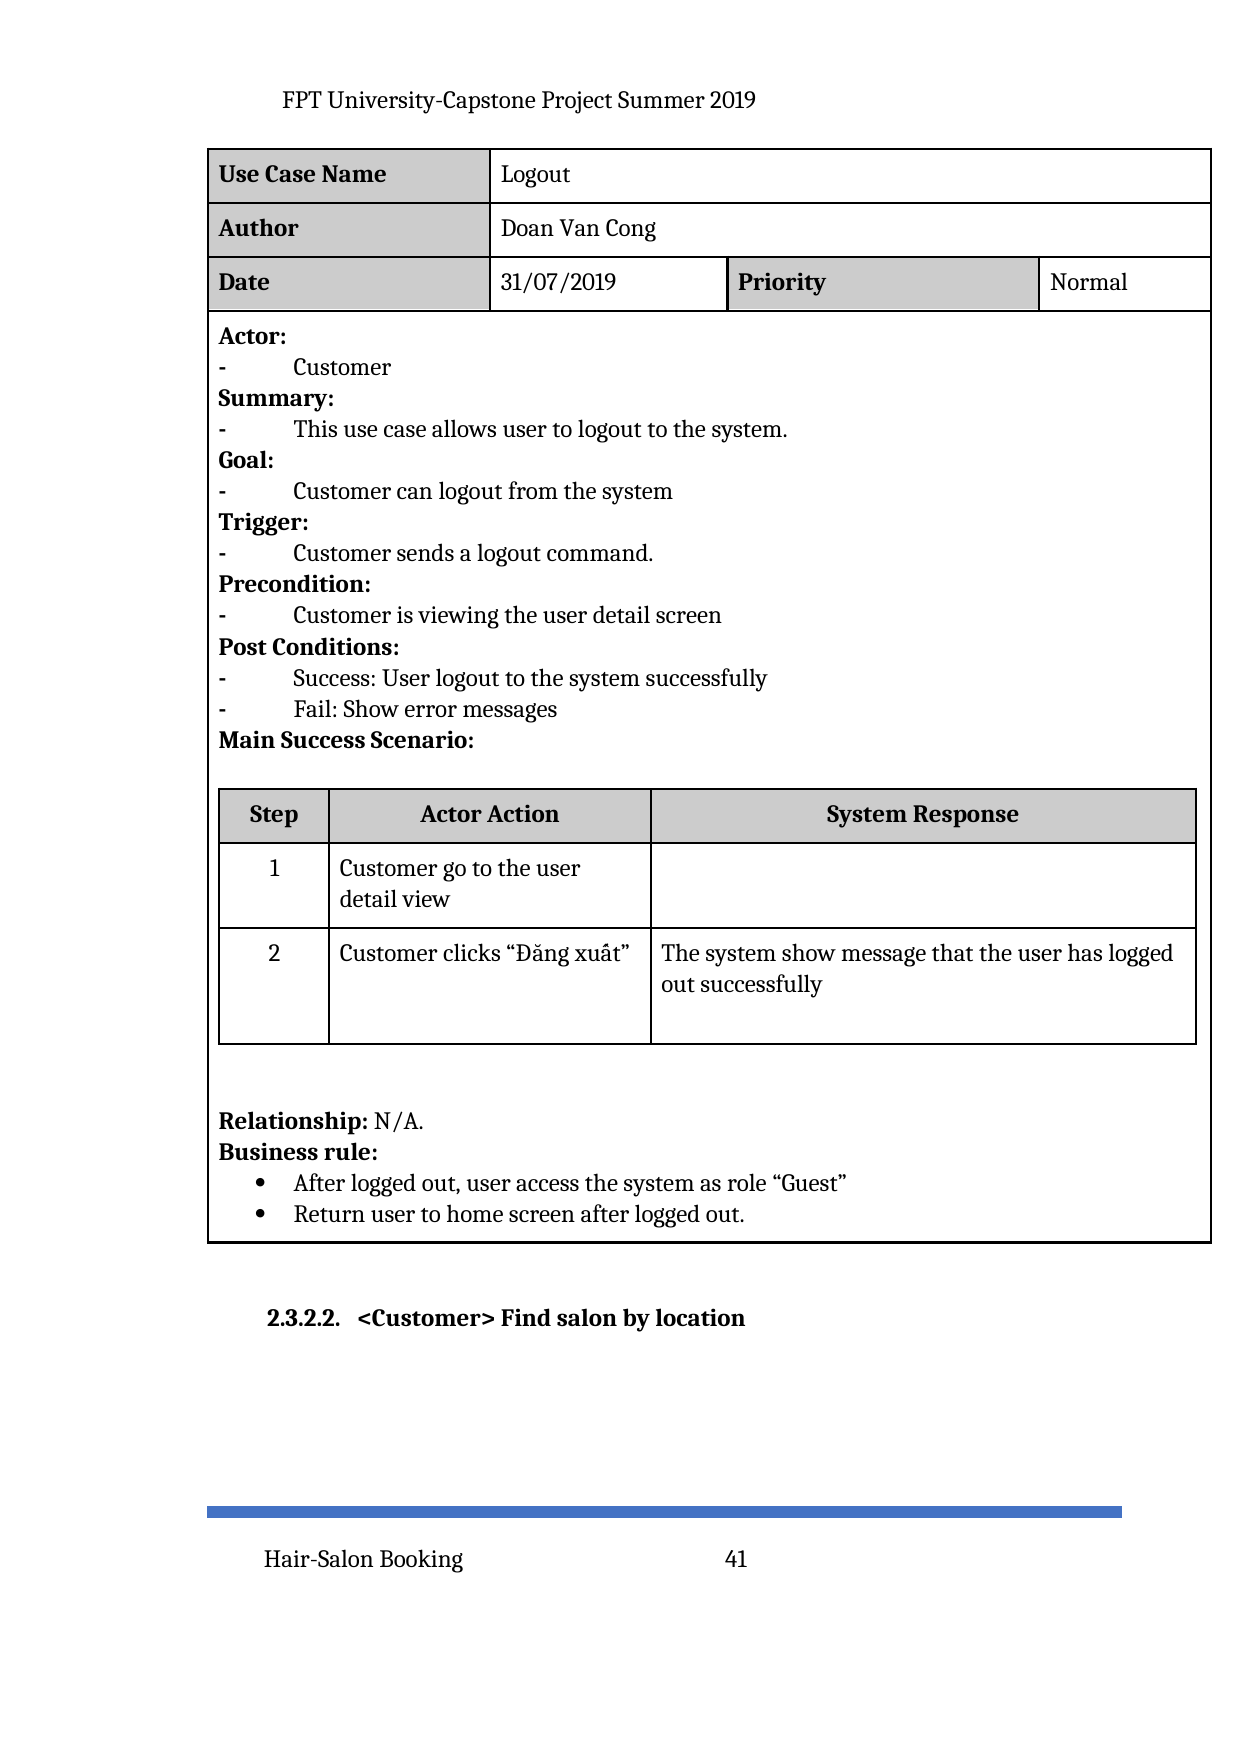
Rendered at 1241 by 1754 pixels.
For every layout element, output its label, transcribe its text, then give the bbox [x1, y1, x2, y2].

table_cell Logout [491, 150, 1210, 202]
table_cell 31/07/2019 [491, 258, 726, 309]
table_cell Priority [729, 258, 1038, 309]
table_cell Normal [1040, 258, 1210, 309]
table_cell Use Case Name [209, 150, 489, 202]
table_cell Author [209, 204, 489, 256]
table_cell Date [209, 258, 489, 309]
subtitle <Customer> Find salon by location [207, 1304, 1122, 1332]
table_cell Doan Van Cong [491, 204, 1210, 256]
table_cell Actor: Customer Summary: This use case allows user to logout to the system. Goal: Customer can logout from the system Trigger: Customer sends a logout command. Precondition: Customer is viewing the user detail screen Post Conditions: Success: User logout to the system successfully Fail: Show error messages Main Success Scenario: Relationship: N/A. Business rule: After logged out, user access the system as role “Guest” Return user to home screen after logged out. [209, 312, 1210, 1241]
